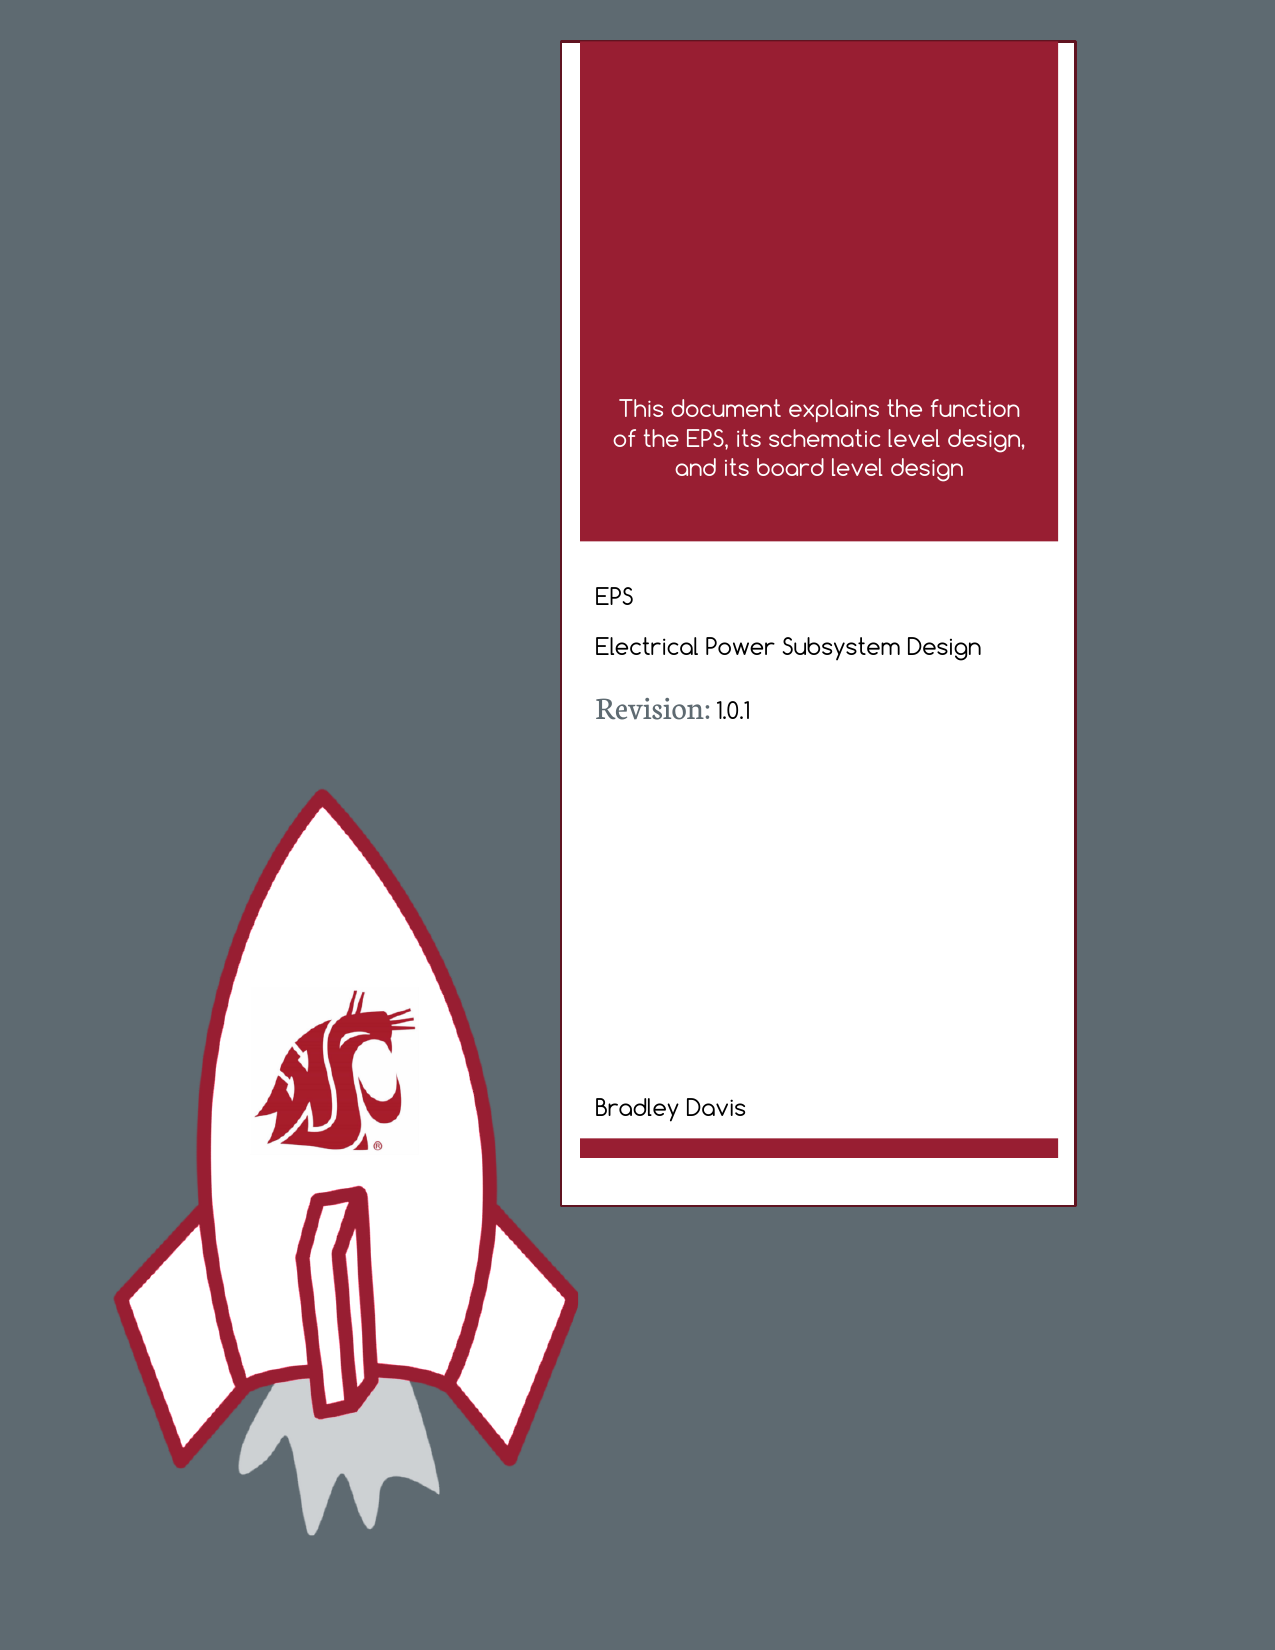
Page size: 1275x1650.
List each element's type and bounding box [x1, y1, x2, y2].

picture [112, 787, 578, 1534]
